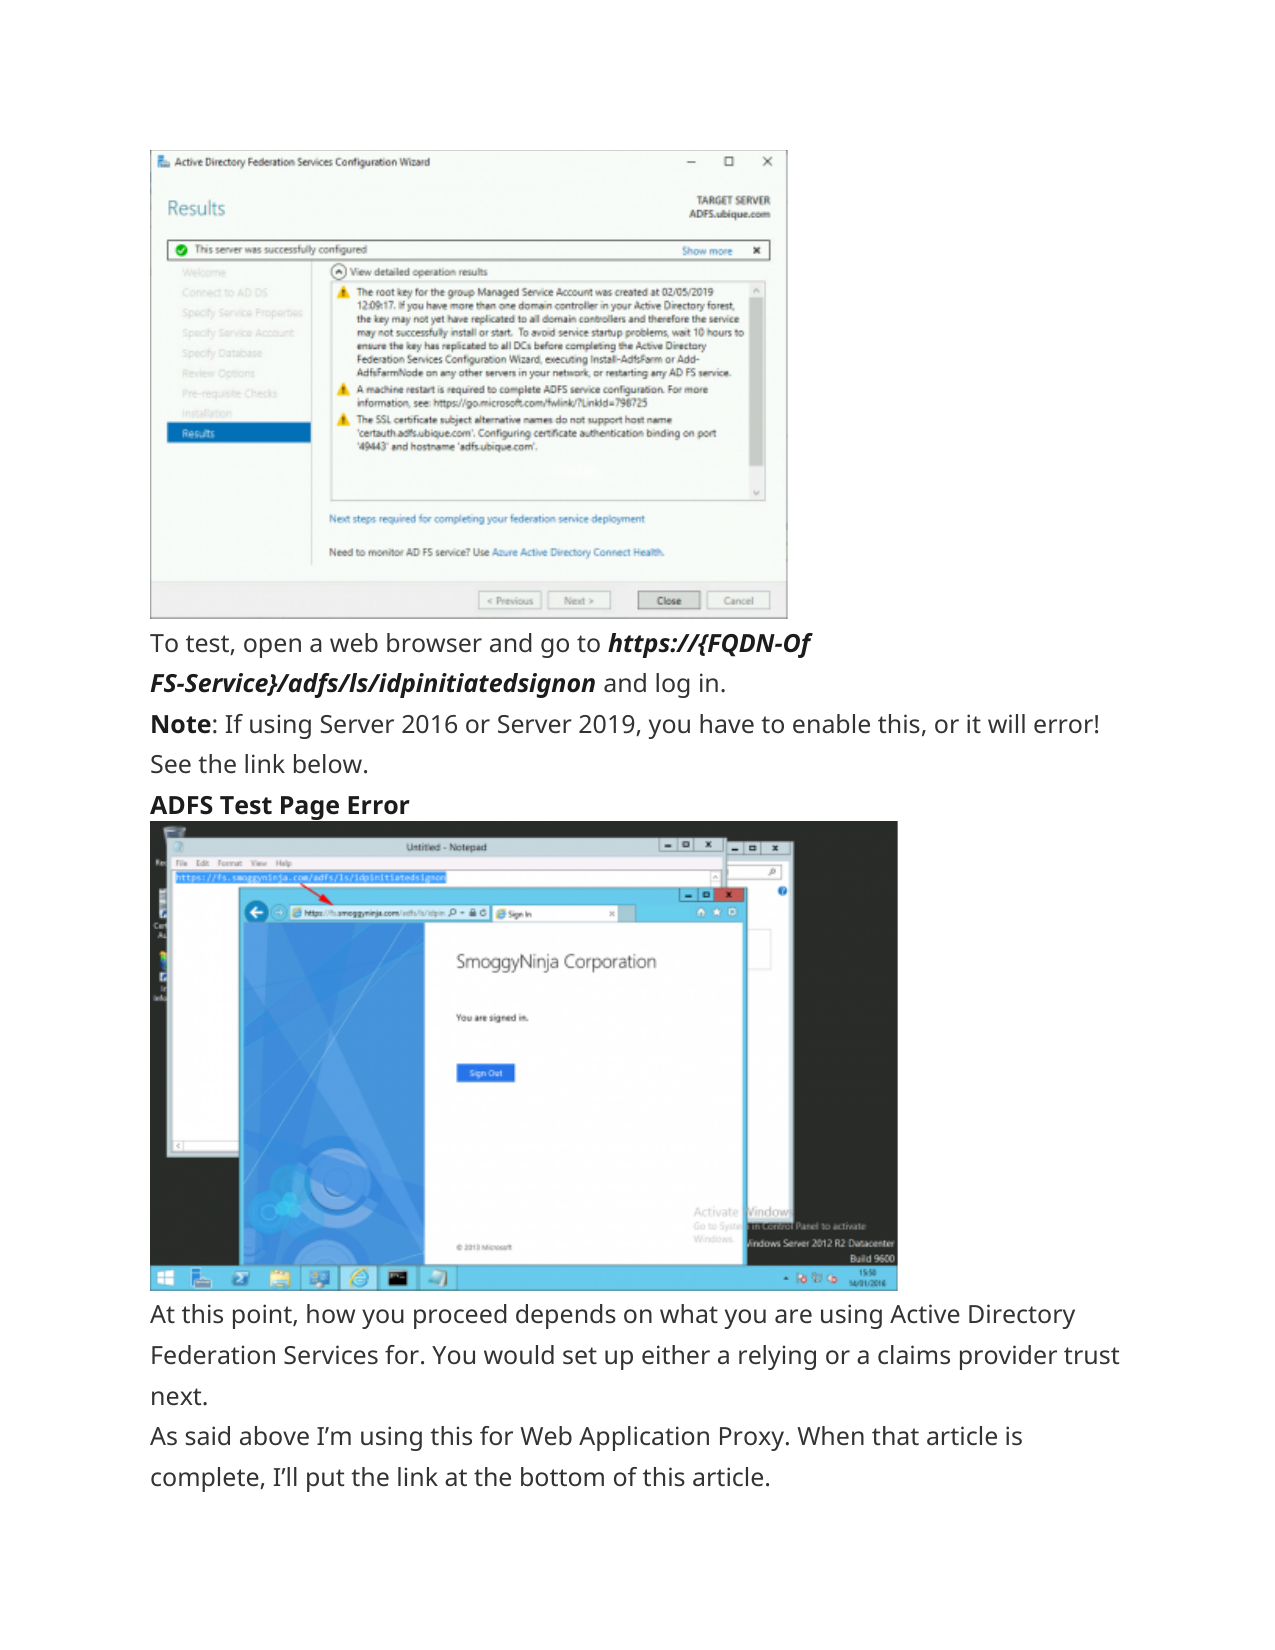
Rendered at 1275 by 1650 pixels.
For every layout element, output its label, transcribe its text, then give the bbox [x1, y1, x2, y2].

text At this point, how you proceed depends on what you are using Active Directory Federation Services for. You would set up either a relying or a claims provider trust next. [150, 1291, 1125, 1412]
text Note: If using Server 2016 or Server 2019, you have to enable this, or it will error! See the link below. [150, 700, 1125, 781]
text ADFS Test Page Error [150, 781, 1125, 822]
text As said above I’m using this for Web Application Proxy. When that article is complete, I’ll put the link at the bottom of this article. [150, 1412, 1125, 1494]
picture [150, 821, 898, 1291]
picture [150, 150, 788, 619]
text To test, open a web browser and go to https://{FQDN-Of FS-Service}/adfs/ls/idpinitiatedsignon and log in. [150, 619, 1125, 700]
